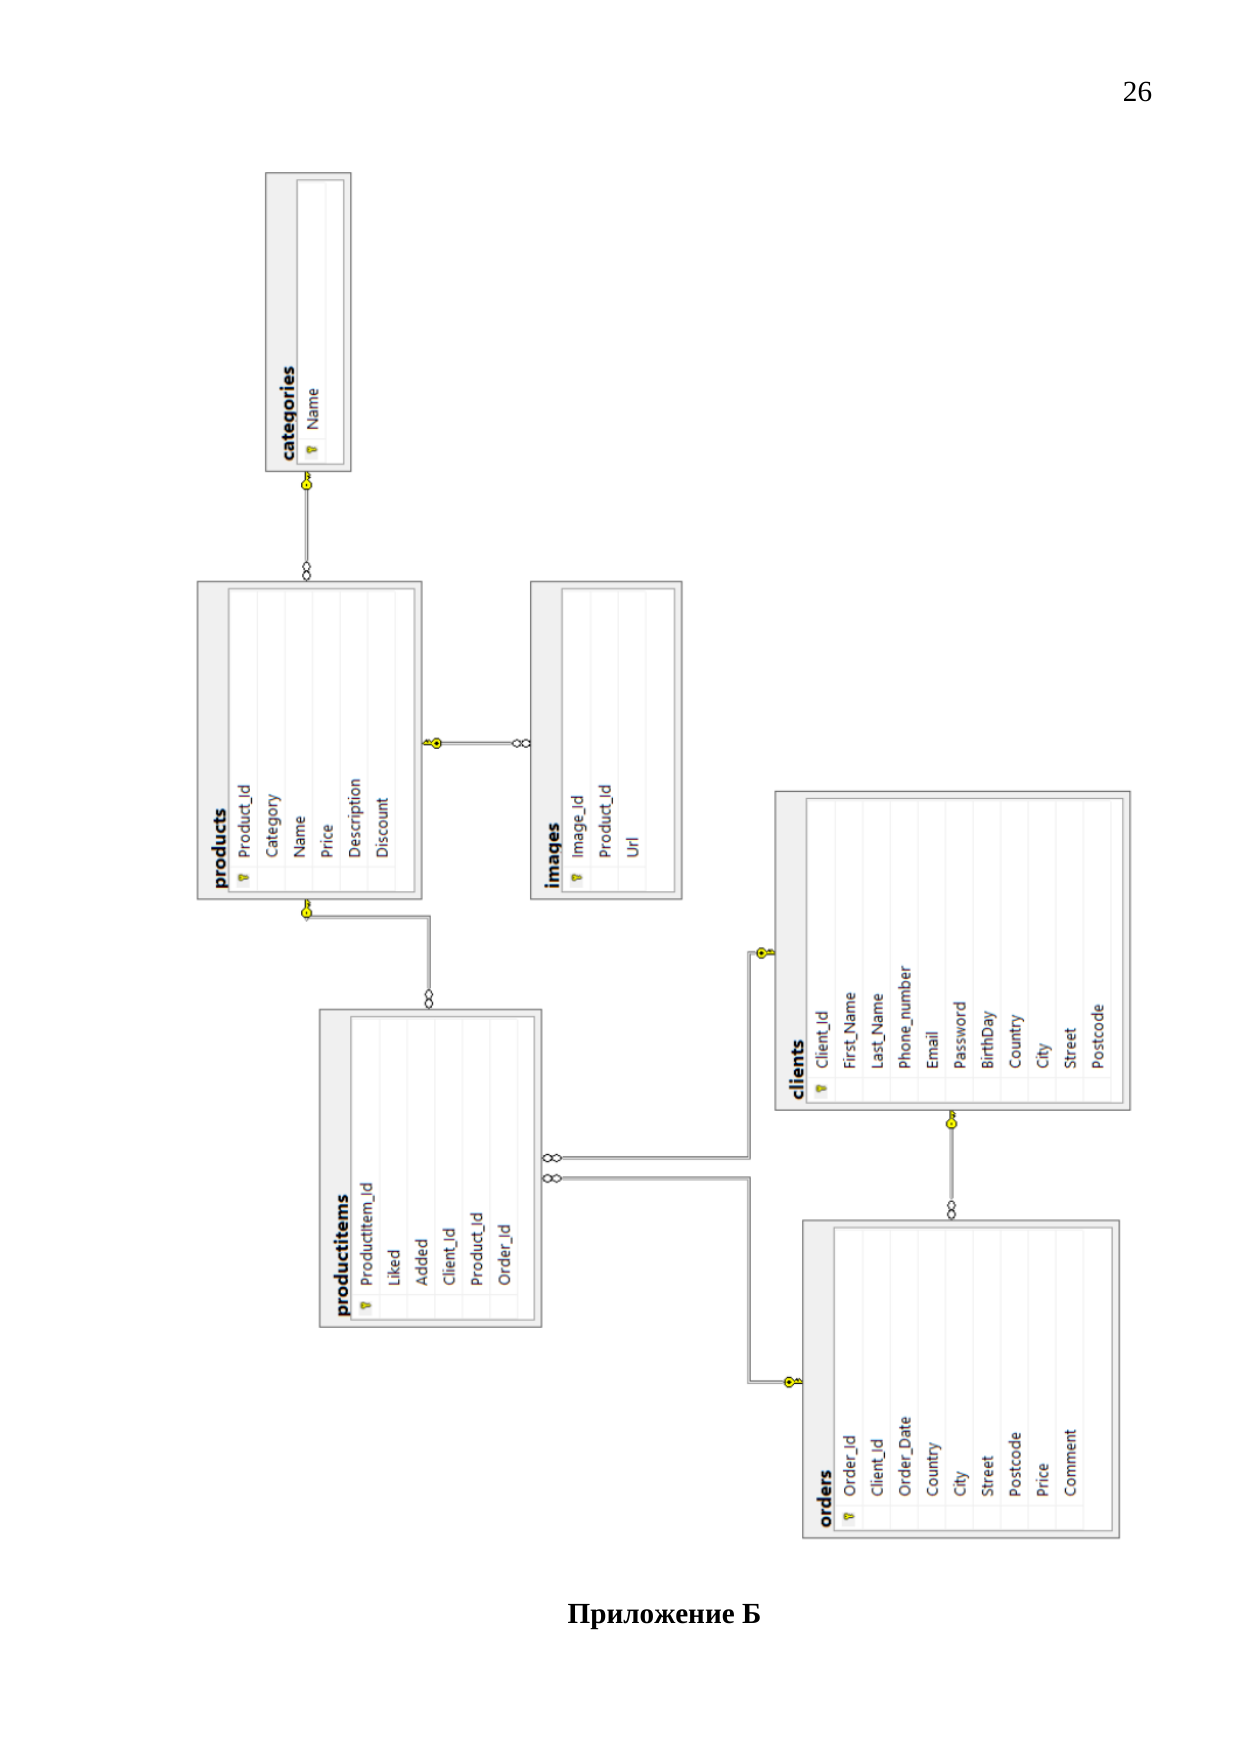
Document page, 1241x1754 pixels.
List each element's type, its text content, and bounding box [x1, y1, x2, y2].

picture [190, 145, 1142, 1570]
subtitle Приложение Б [177, 1596, 1152, 1630]
